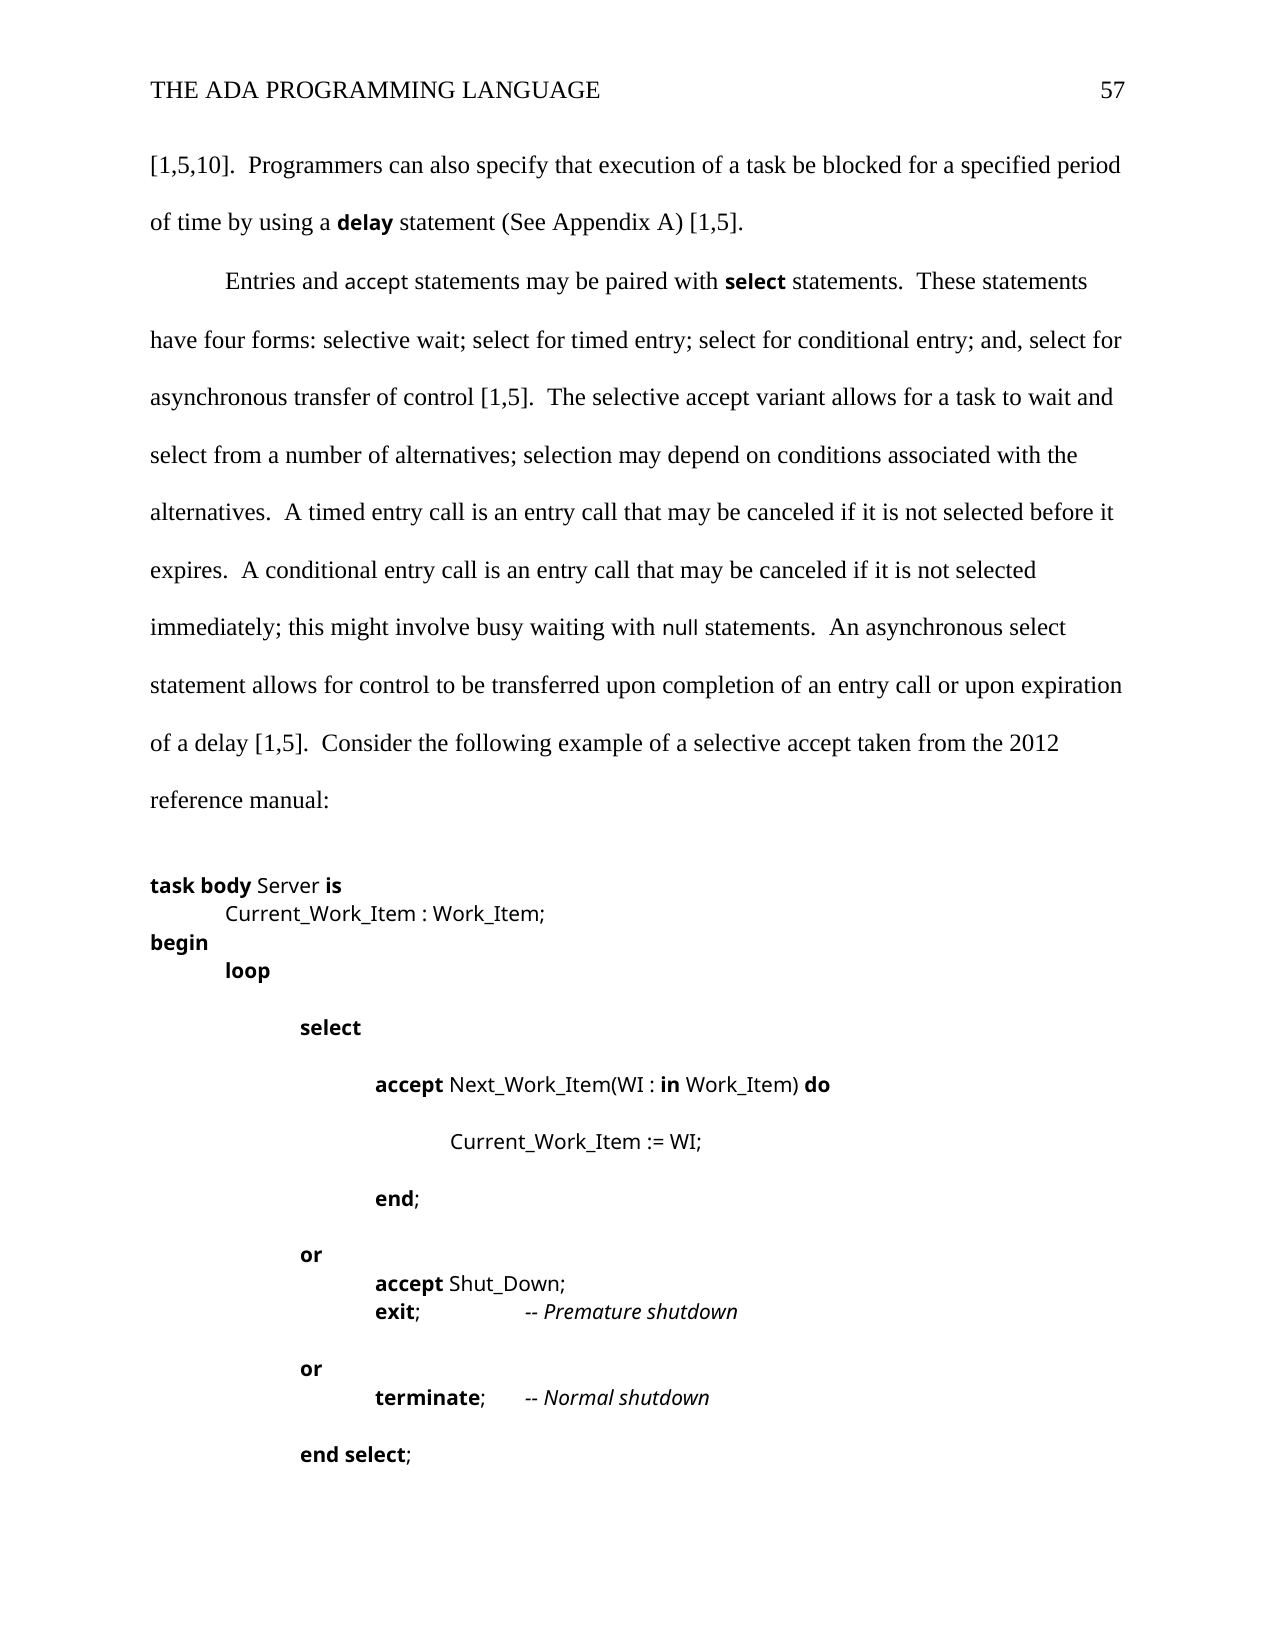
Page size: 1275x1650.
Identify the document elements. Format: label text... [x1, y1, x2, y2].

text task body Server is [150, 871, 1125, 899]
text Entries and accept statements may be paired with select statements. These statements have four forms: selective wait; select for timed entry; select for conditional entry; and, select for asynchronous transfer of control [1,5]. The selective accept variant allows for a task to wait and select from a number of alternatives; selection may depend on conditions associated with the alternatives. A timed entry call is an entry call that may be canceled if it is not selected before it expires. A conditional entry call is an entry call that may be canceled if it is not selected immediately; this might involve busy waiting with null statements. An asynchronous select statement allows for control to be transferred upon completion of an entry call or upon expiration of a delay [1,5]. Consider the following example of a selective accept taken from the 2012 reference manual: [150, 266, 1125, 814]
text or [150, 1241, 1125, 1269]
text Current_Work_Item : Work_Item; [150, 899, 1125, 928]
text Current_Work_Item := WI; [150, 1127, 1125, 1155]
text end; [150, 1184, 1125, 1212]
text select [150, 1013, 1125, 1042]
text end select; [150, 1440, 1125, 1468]
text or [150, 1354, 1125, 1383]
text exit; -- Premature shutdown [150, 1297, 1125, 1326]
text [150, 150, 1125, 237]
text accept Shut_Down; [150, 1269, 1125, 1297]
text begin [150, 928, 1125, 956]
text loop [150, 956, 1125, 985]
text terminate; -- Normal shutdown [150, 1383, 1125, 1411]
text accept Next_Work_Item(WI : in Work_Item) do [150, 1070, 1125, 1098]
